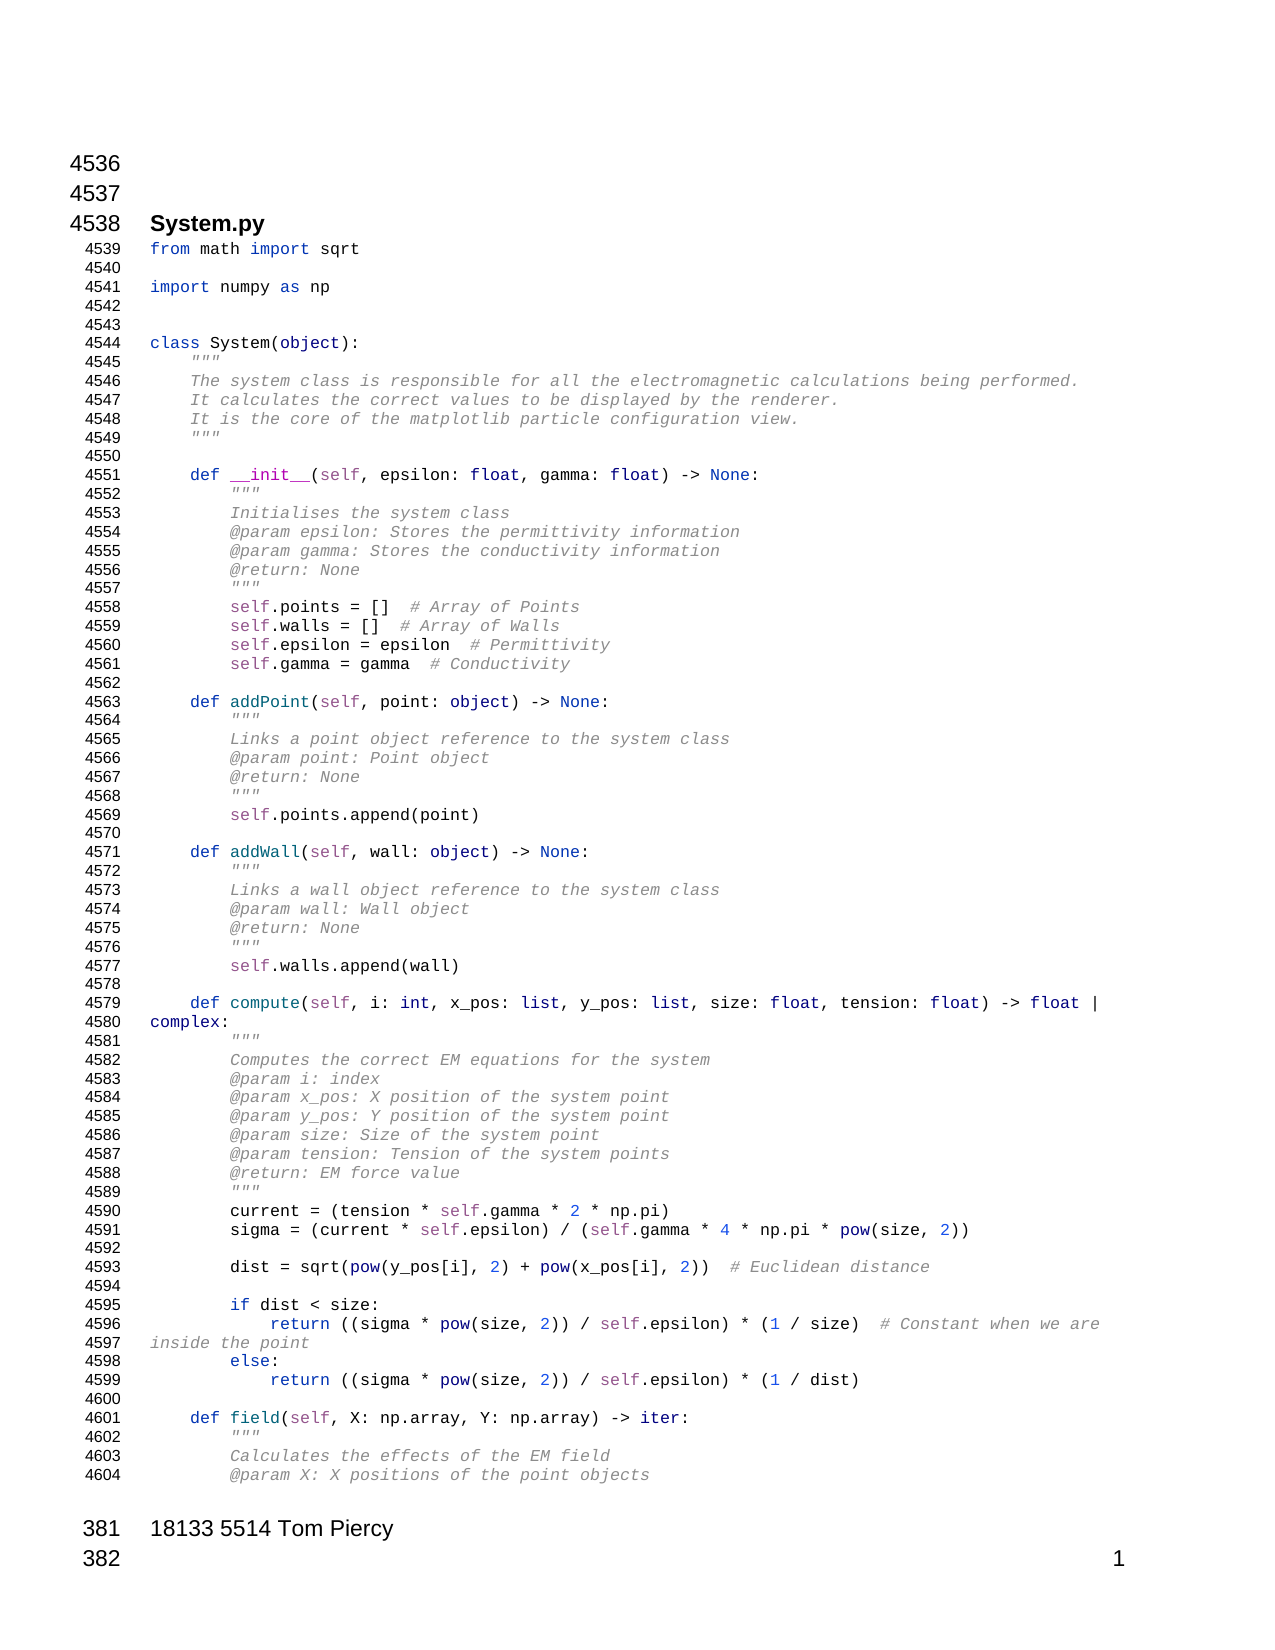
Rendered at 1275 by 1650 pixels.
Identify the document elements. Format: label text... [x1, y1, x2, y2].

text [150, 241, 1125, 1485]
picture [253, 999, 259, 1008]
text System.py [150, 210, 1125, 237]
picture [231, 1414, 239, 1423]
